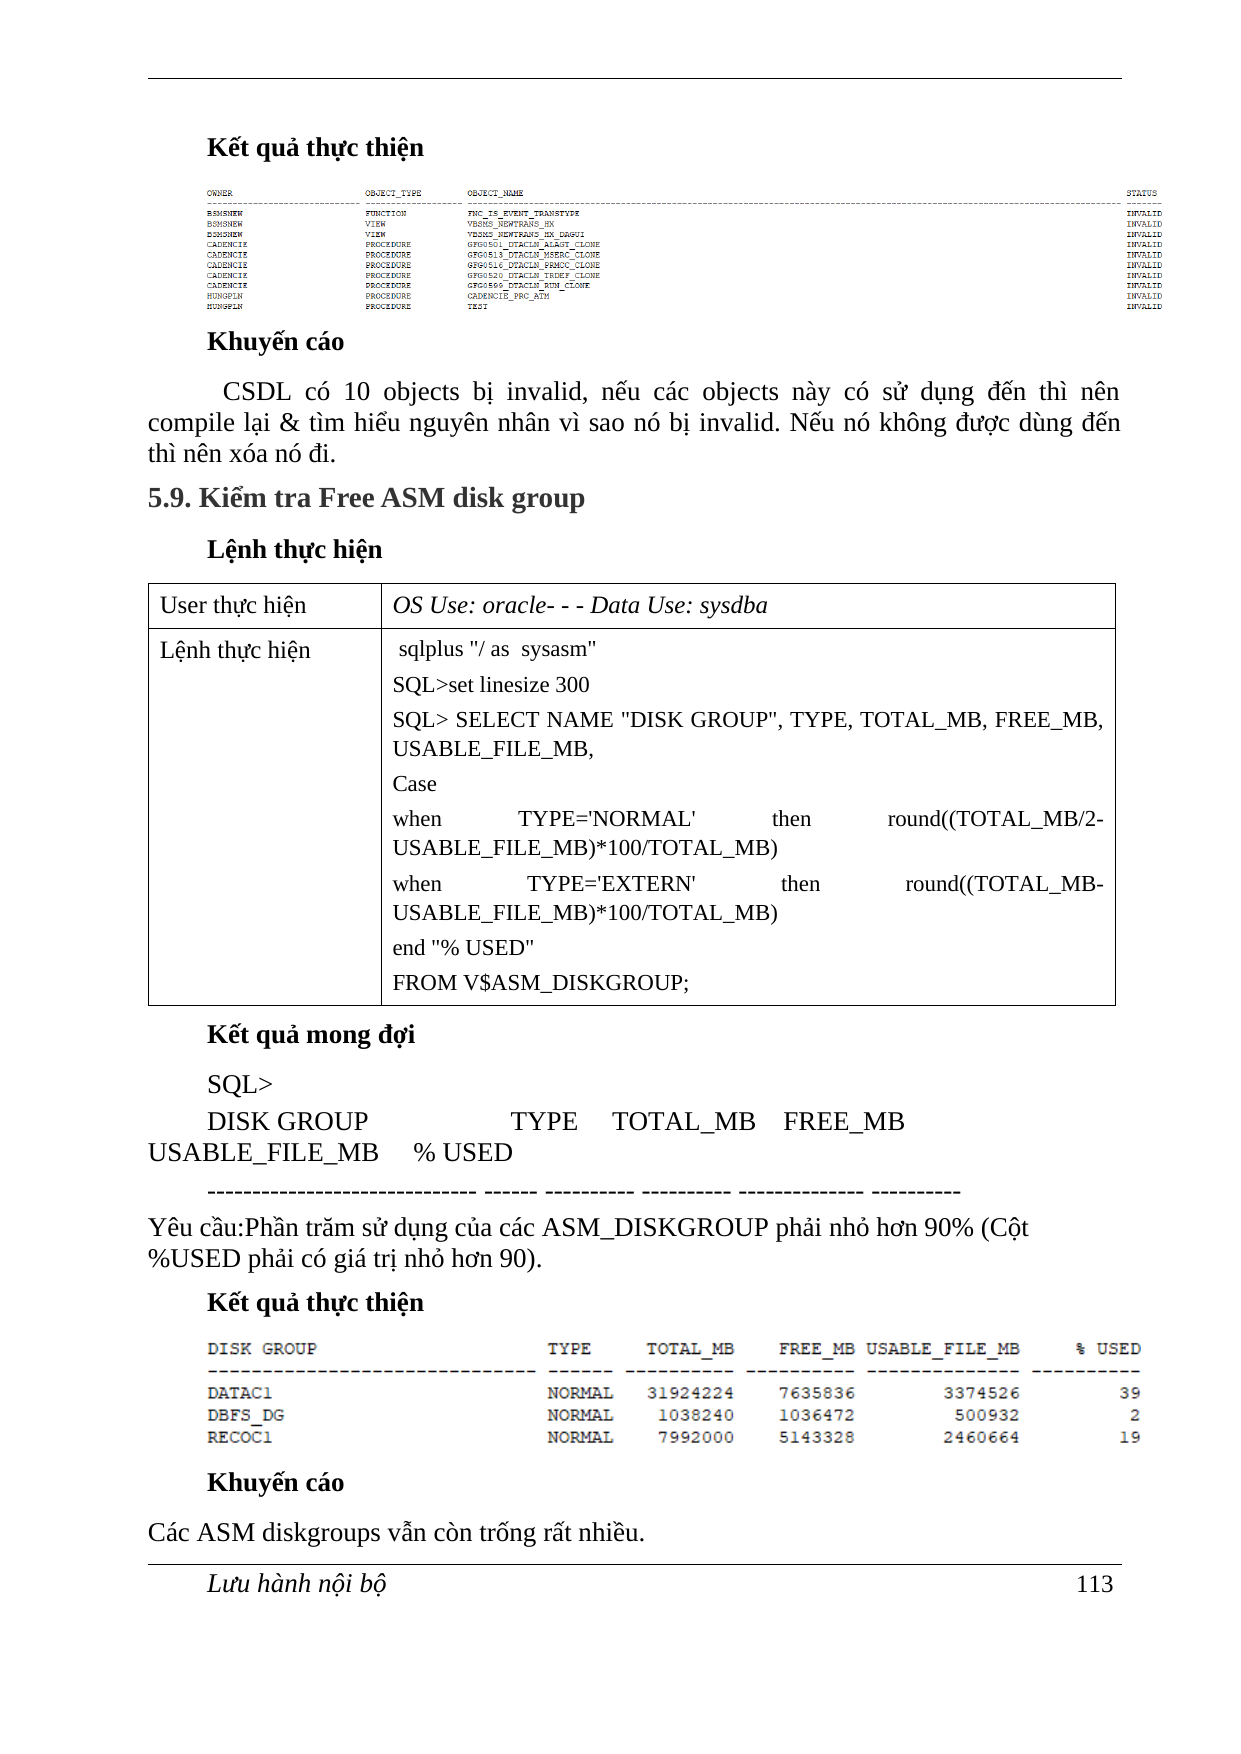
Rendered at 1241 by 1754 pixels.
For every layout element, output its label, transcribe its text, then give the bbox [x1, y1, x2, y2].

subtitle Kết quả mong đợi [148, 1018, 1128, 1049]
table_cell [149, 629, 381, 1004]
text CSDL có 10 objects bị invalid, nếu các objects này có sử dụng đến thì nên compile lại & tìm hiểu nguyên nhân vì sao nó bị invalid. Nếu nó không được dùng đến thì nên xóa nó đi. [148, 375, 1122, 468]
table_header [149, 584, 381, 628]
subtitle Kết quả thực thiện [148, 1286, 1128, 1317]
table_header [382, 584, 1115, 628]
subtitle Khuyến cáo [148, 325, 1128, 356]
text Các ASM diskgroups vẫn còn trống rất nhiều. [148, 1516, 1122, 1547]
text ------------------------------ ------ ---------- ---------- -------------- ---------- [148, 1174, 1122, 1205]
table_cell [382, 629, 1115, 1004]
picture [206, 1335, 1152, 1454]
text Yêu cầu:Phần trăm sử dụng của các ASM_DISKGROUP phải nhỏ hơn 90% (Cột %USED phải có giá trị nhỏ hơn 90). [148, 1211, 1122, 1273]
subtitle Lệnh thực hiện [148, 533, 1128, 564]
text SQL> [148, 1068, 1122, 1099]
subtitle Khuyến cáo [148, 1466, 1128, 1497]
text DISK GROUP TYPE TOTAL_MB FREE_MB USABLE_FILE_MB % USED [148, 1105, 1122, 1167]
subtitle 5.9. Kiểm tra Free ASM disk group [148, 481, 1122, 514]
picture [206, 180, 1165, 313]
subtitle Kết quả thực thiện [148, 131, 1128, 162]
